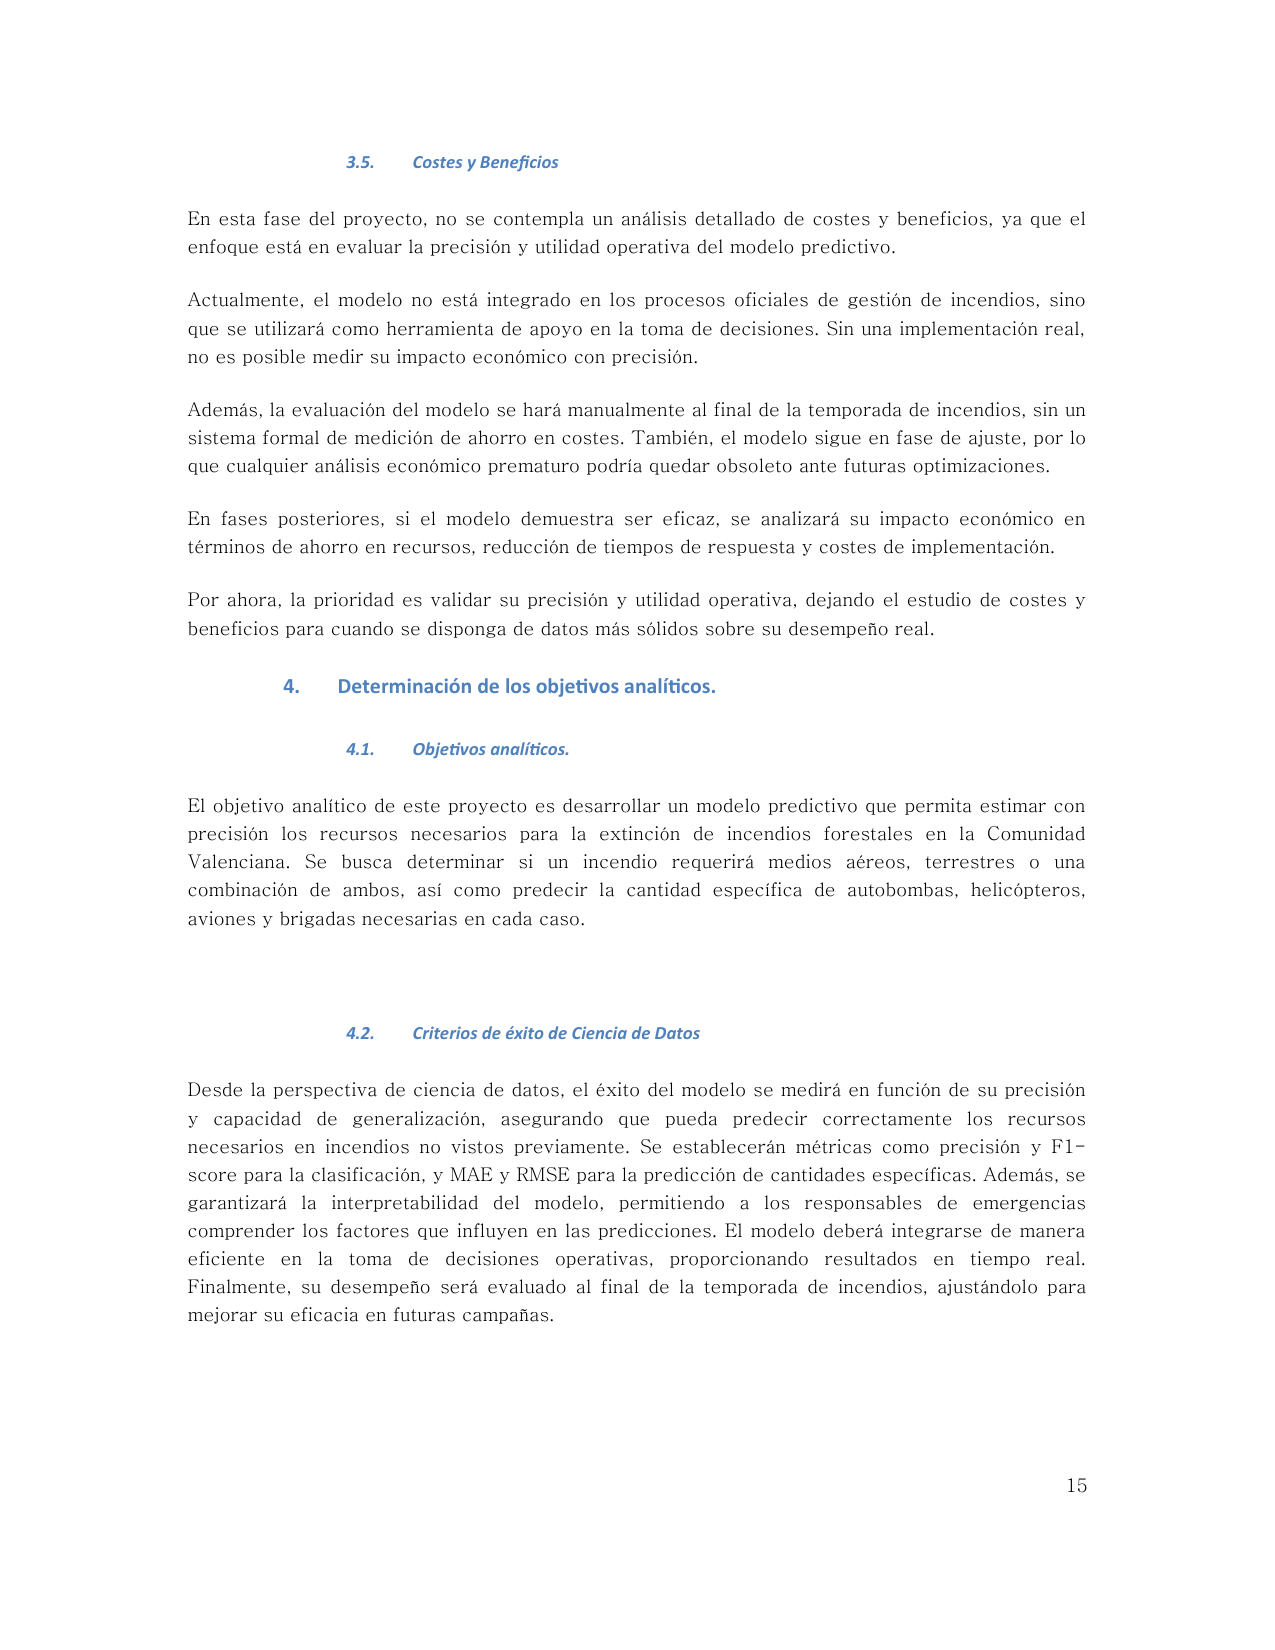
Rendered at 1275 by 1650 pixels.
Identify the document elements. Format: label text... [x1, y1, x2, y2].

text Además, la evaluación del modelo se hará manualmente al final de la temporada de incendios, sin un sistema formal de medición de ahorro en costes. También, el modelo sigue en fase de ajuste, por lo que cualquier análisis económico prematuro podría quedar obsoleto ante futuras optimizaciones. [187, 400, 1087, 475]
subtitle Costes y Beneficios [375, 150, 1087, 173]
text Actualmente, el modelo no está integrado en los procesos oficiales de gestión de incendios, sino que se utilizará como herramienta de apoyo en la toma de decisiones. Sin una implementación real, no es posible medir su impacto económico con precisión. [187, 291, 1087, 366]
text El objetivo analítico de este proyecto es desarrollar un modelo predictivo que permita estimar con precisión los recursos necesarios para la extinción de incendios forestales en la Comunidad Valenciana. Se busca determinar si un incendio requerirá medios aéreos, terrestres o una combinación de ambos, así como predecir la cantidad específica de autobombas, helicópteros, aviones y brigadas necesarias en cada caso. [187, 796, 1087, 927]
text Por ahora, la prioridad es validar su precisión y utilidad operativa, dejando el estudio de costes y beneficios para cuando se disponga de datos más sólidos sobre su desempeño real. [187, 591, 1087, 637]
subtitle Criterios de éxito de Ciencia de Datos [375, 1021, 1087, 1044]
subtitle Determinación de los objetivos analíticos. [300, 672, 1087, 698]
text Desde la perspectiva de ciencia de datos, el éxito del modelo se medirá en función de su precisión y capacidad de generalización, asegurando que pueda predecir correctamente los recursos necesarios en incendios no vistos previamente. Se establecerán métricas como precisión y F1-score para la clasificación, y MAE y RMSE para la predicción de cantidades específicas. Además, se garantizará la interpretabilidad del modelo, permitiendo a los responsables de emergencias comprender los factores que influyen en las predicciones. El modelo deberá integrarse de manera eficiente en la toma de decisiones operativas, proporcionando resultados en tiempo real. Finalmente, su desempeño será evaluado al final de la temporada de incendios, ajustándolo para mejorar su eficacia en futuras campañas. [187, 1081, 1087, 1324]
text En fases posteriores, si el modelo demuestra ser eficaz, se analizará su impacto económico en términos de ahorro en recursos, reducción de tiempos de respuesta y costes de implementación. [187, 509, 1087, 556]
text En esta fase del proyecto, no se contempla un análisis detallado de costes y beneficios, ya que el enfoque está en evaluar la precisión y utilidad operativa del modelo predictivo. [187, 209, 1087, 256]
subtitle Objetivos analíticos. [375, 737, 1087, 760]
